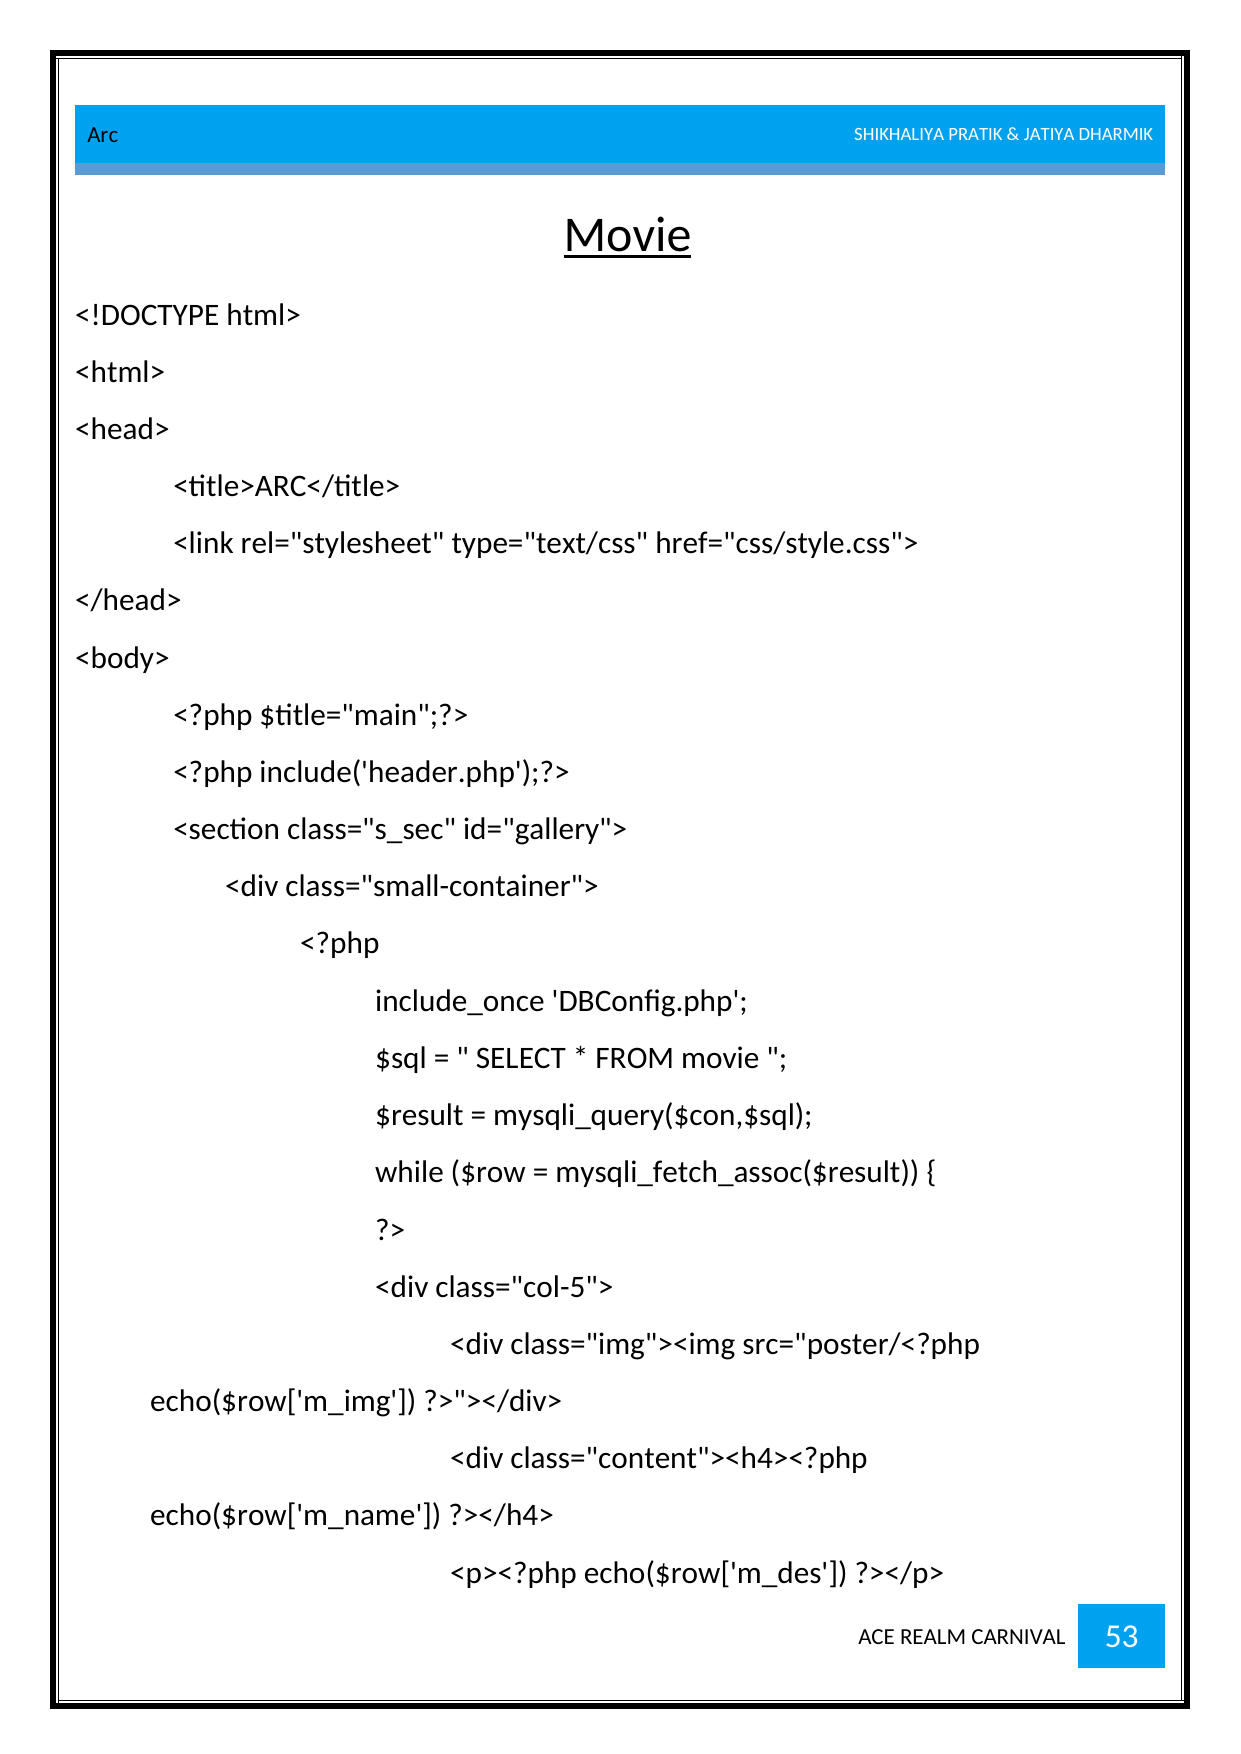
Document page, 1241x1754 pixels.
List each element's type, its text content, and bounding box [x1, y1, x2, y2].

text <body> [75, 638, 1082, 676]
text <?php [75, 924, 1082, 962]
text include_once 'DBConfig.php'; [75, 981, 1082, 1019]
text while ($row = mysqli_fetch_assoc($result)) { [75, 1152, 1082, 1191]
text <!DOCTYPE html> [75, 294, 1082, 333]
text <div class="content"><h4><?php echo($row['m_name']) ?></h4> [150, 1438, 1082, 1534]
text <div class="img"><img src="poster/<?php echo($row['m_img']) ?>"></div> [150, 1324, 1082, 1419]
text </head> [75, 581, 1082, 619]
text $sql = " SELECT * FROM movie "; [75, 1038, 1082, 1076]
text <head> [75, 409, 1082, 447]
text <div class="small-container"> [75, 866, 1082, 904]
text <p><?php echo($row['m_des']) ?></p> [75, 1553, 1082, 1591]
text <link rel="stylesheet" type="text/css" href="css/style.css"> [75, 523, 1082, 561]
text <section class="s_sec" id="gallery"> [75, 809, 1082, 847]
text <?php $title="main";?> [75, 695, 1082, 733]
text <html> [75, 352, 1082, 390]
text <title>ARC</title> [75, 466, 1082, 504]
text Movie [75, 203, 1082, 264]
text <?php include('header.php');?> [75, 752, 1082, 790]
text <div class="col-5"> [75, 1267, 1082, 1305]
text ?> [75, 1209, 1082, 1248]
text $result = mysqli_query($con,$sql); [75, 1095, 1082, 1133]
